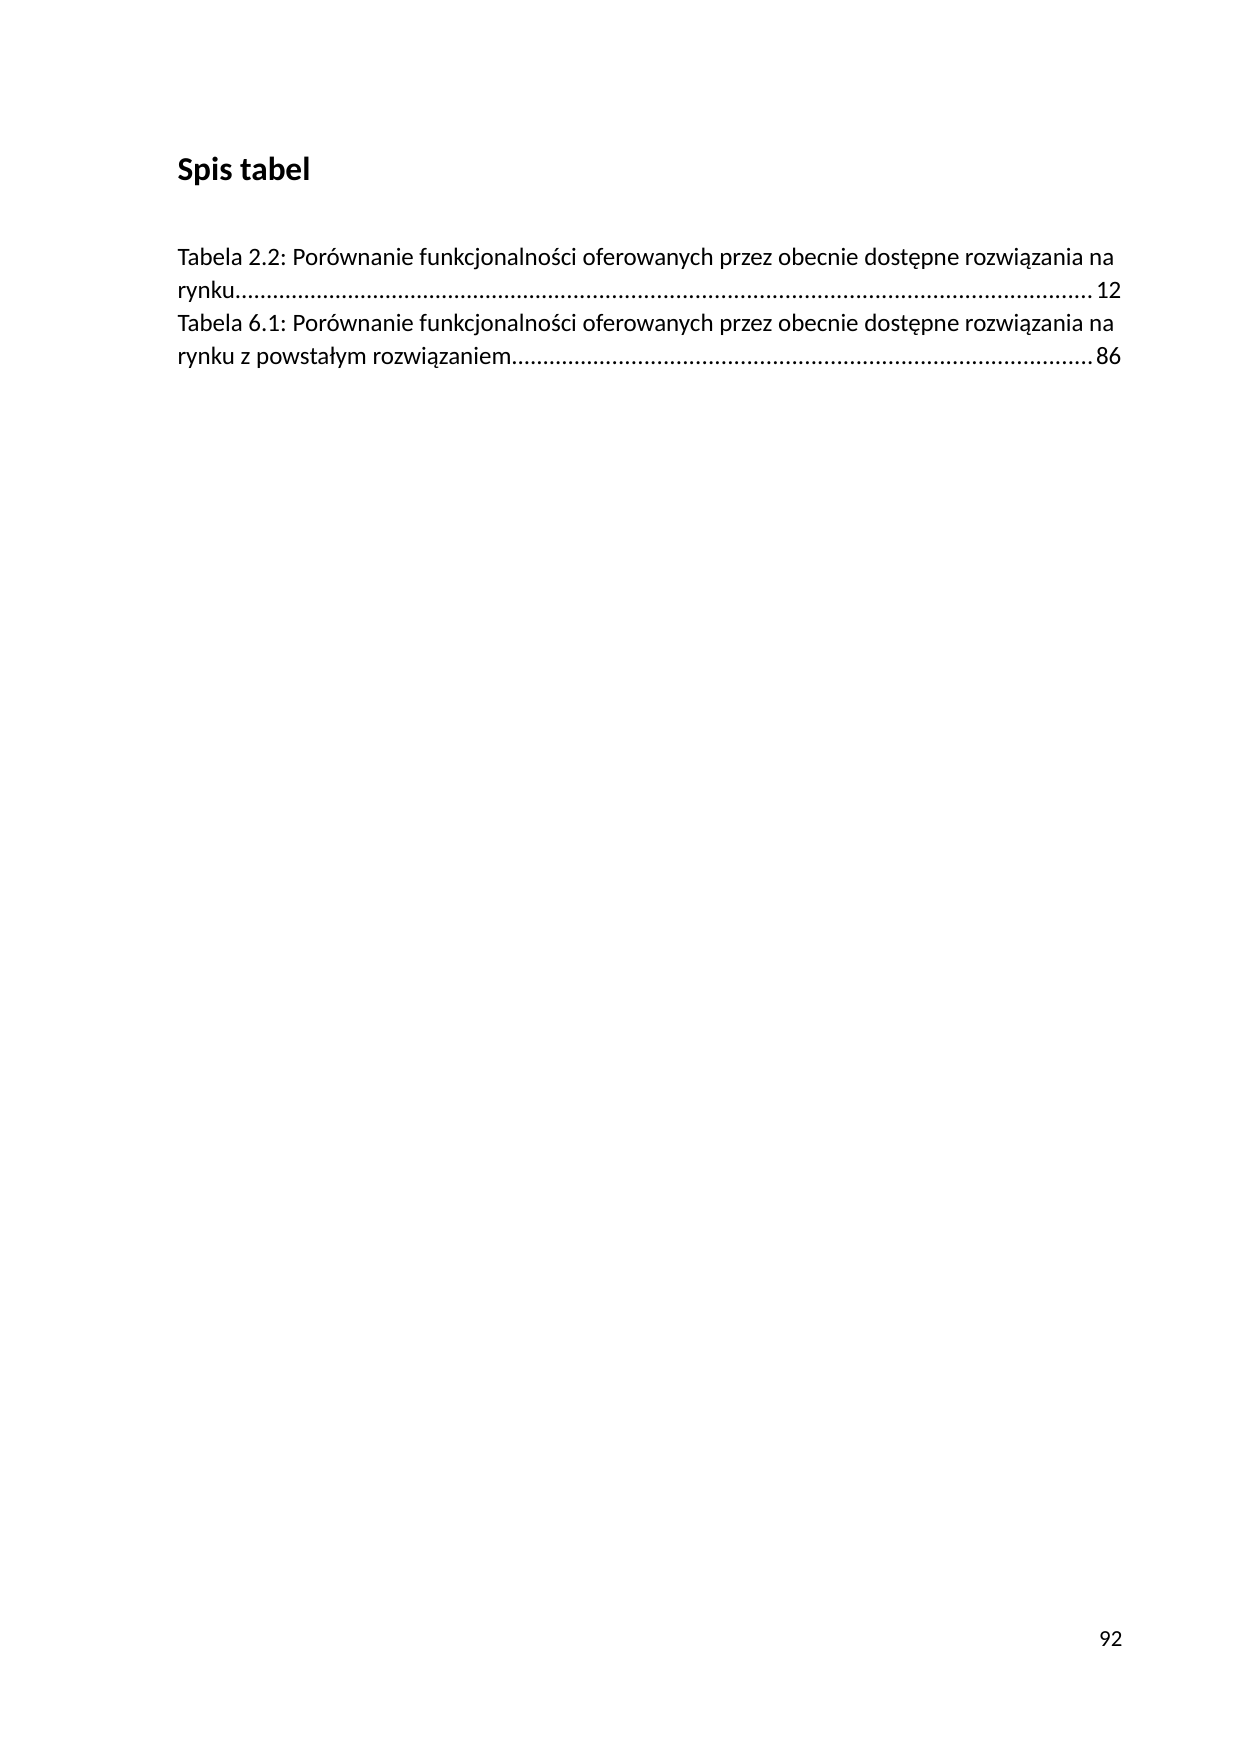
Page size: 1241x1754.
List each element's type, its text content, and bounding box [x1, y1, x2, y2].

text Tabela 2.2: Porównanie funkcjonalności oferowanych przez obecnie dostępne rozwiązania na rynku 12 [177, 241, 1122, 305]
subtitle Spis tabel [177, 148, 1122, 188]
text Tabela 6.1: Porównanie funkcjonalności oferowanych przez obecnie dostępne rozwiązania na rynku z powstałym rozwiązaniem 86 [177, 307, 1122, 371]
